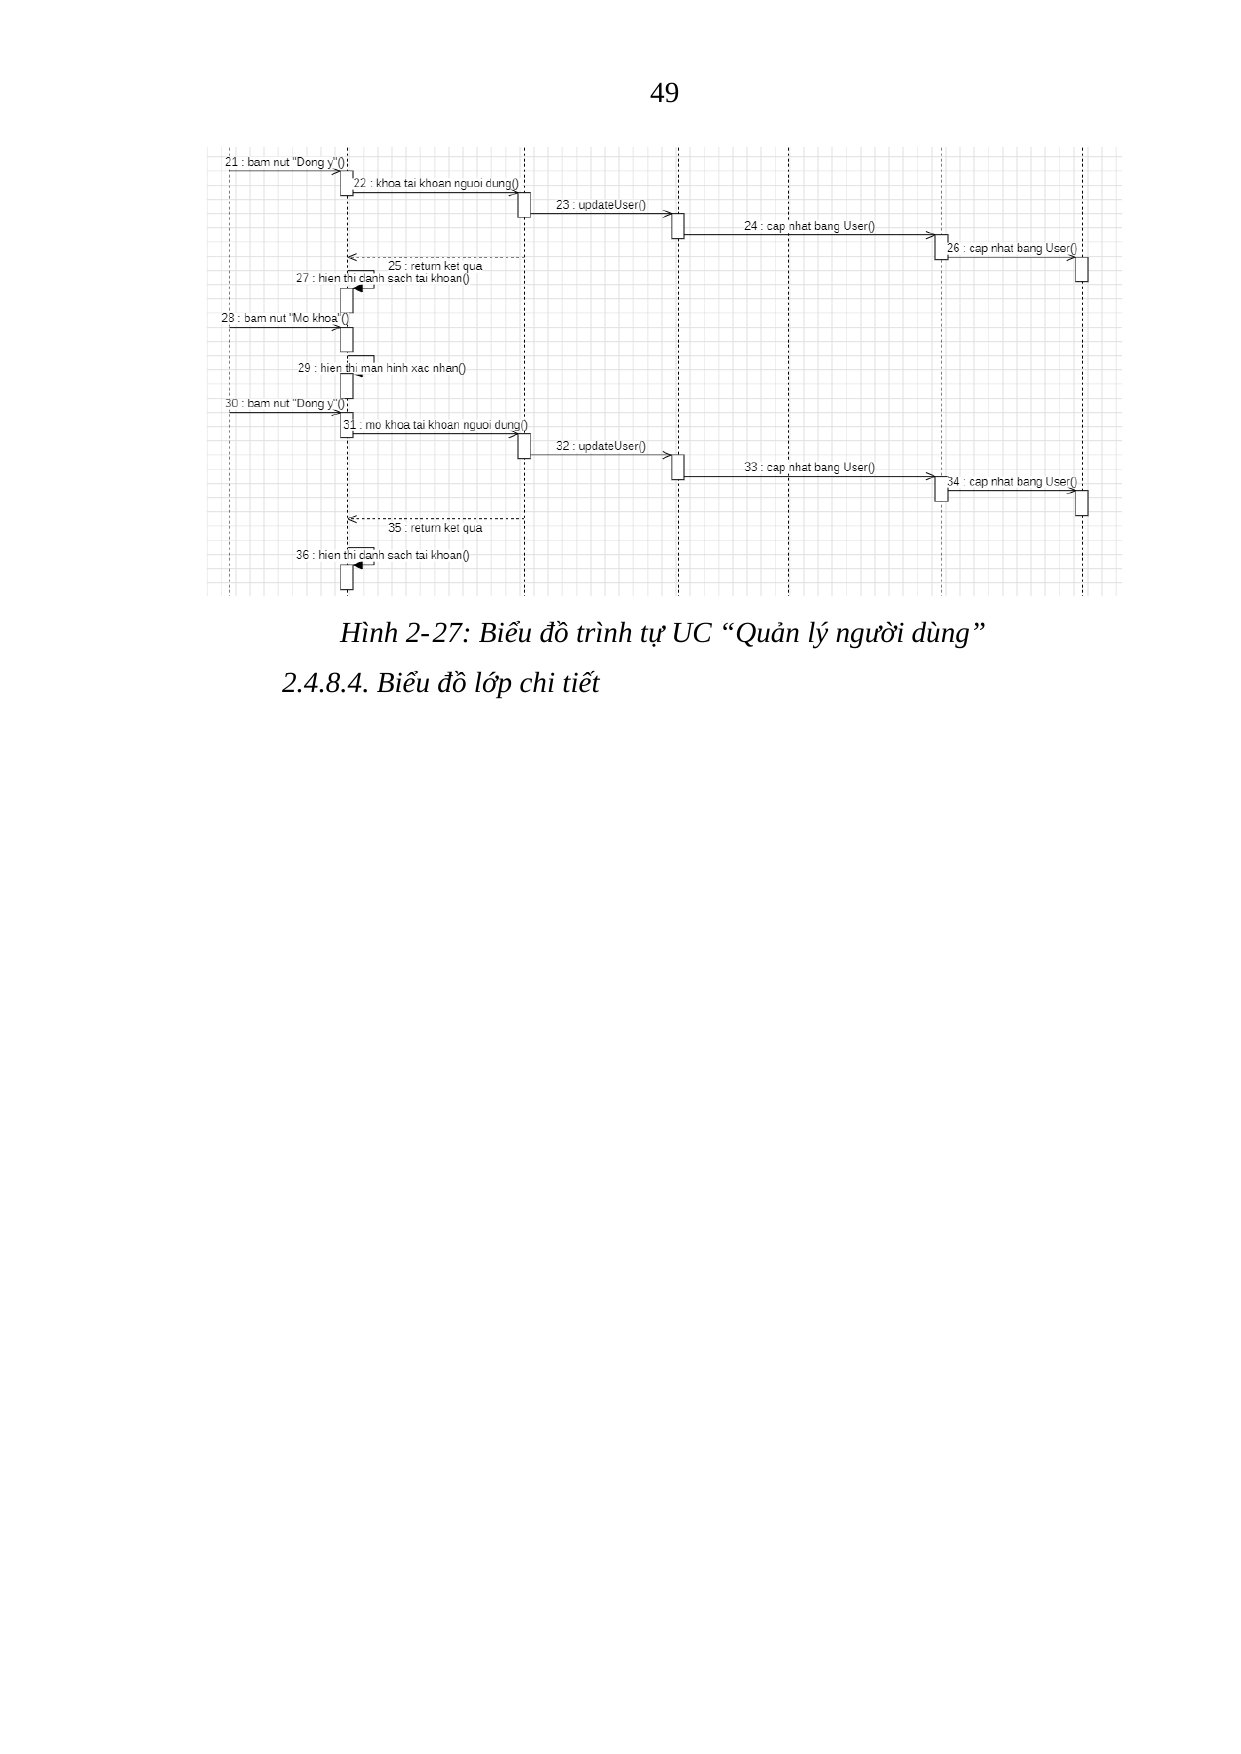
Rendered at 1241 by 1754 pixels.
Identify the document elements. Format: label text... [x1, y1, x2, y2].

picture [206, 147, 1123, 596]
text Biểu đồ lớp chi tiết [282, 666, 1122, 699]
